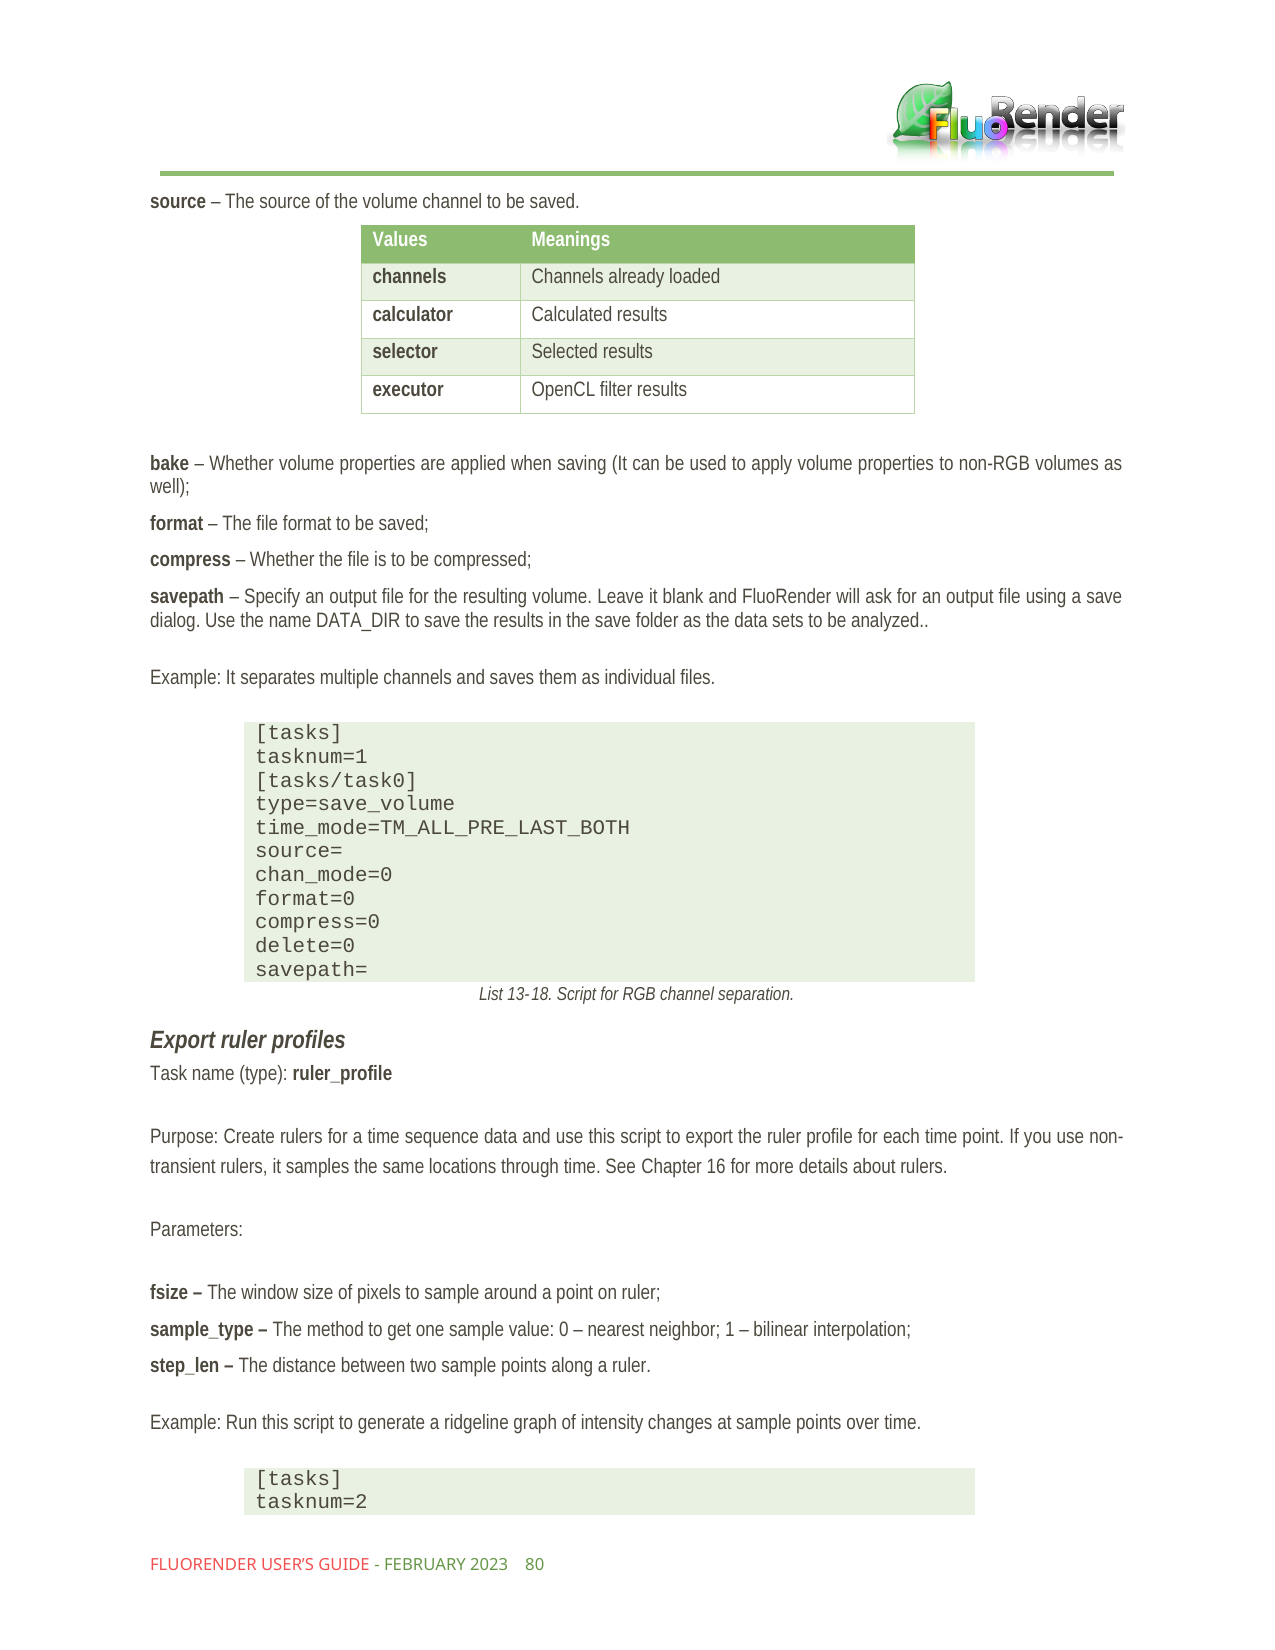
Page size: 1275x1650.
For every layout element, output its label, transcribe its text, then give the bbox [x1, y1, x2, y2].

text compress – Whether the file is to be compressed; [150, 547, 1125, 571]
text bake – Whether volume properties are applied when saving (It can be used to apply volume properties to non-RGB volumes as well); [150, 450, 1125, 498]
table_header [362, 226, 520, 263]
text source – The source of the volume channel to be saved. [150, 189, 1125, 213]
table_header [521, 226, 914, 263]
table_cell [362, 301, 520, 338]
text step_len – The distance between two sample points along a ruler. [150, 1353, 1125, 1377]
text Example: It separates multiple channels and saves them as individual files. [150, 665, 1125, 689]
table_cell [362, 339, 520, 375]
text Purpose: Create rulers for a time sequence data and use this script to export the ruler profile for each time point. If you use non-transient rulers, it samples the same locations through time. See Chapter 16 for more details about rulers. [150, 1124, 1125, 1178]
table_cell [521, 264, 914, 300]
text sample_type – The method to get one sample value: 0 – nearest neighbor; 1 – bilinear interpolation; [150, 1317, 1125, 1341]
text Task name (type): ruler_profile [150, 1061, 1125, 1084]
text Parameters: [150, 1217, 1125, 1241]
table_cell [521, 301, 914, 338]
text savepath – Specify an output file for the resulting volume. Leave it blank and FluoRender will ask for an output file using a save dialog. Use the name DATA_DIR to save the results in the save folder as the data sets to be analyzed.. [150, 584, 1125, 632]
text Example: Run this script to generate a ridgeline graph of intensity changes at sample points over time. [150, 1410, 1125, 1434]
text fsize – The window size of pixels to sample around a point on ruler; [150, 1280, 1125, 1304]
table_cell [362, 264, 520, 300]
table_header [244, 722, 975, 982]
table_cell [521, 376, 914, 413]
subtitle Export ruler profiles [150, 1025, 1125, 1053]
picture [887, 75, 1125, 165]
text format – The file format to be saved; [150, 511, 1125, 535]
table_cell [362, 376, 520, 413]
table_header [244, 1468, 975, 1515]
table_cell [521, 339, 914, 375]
